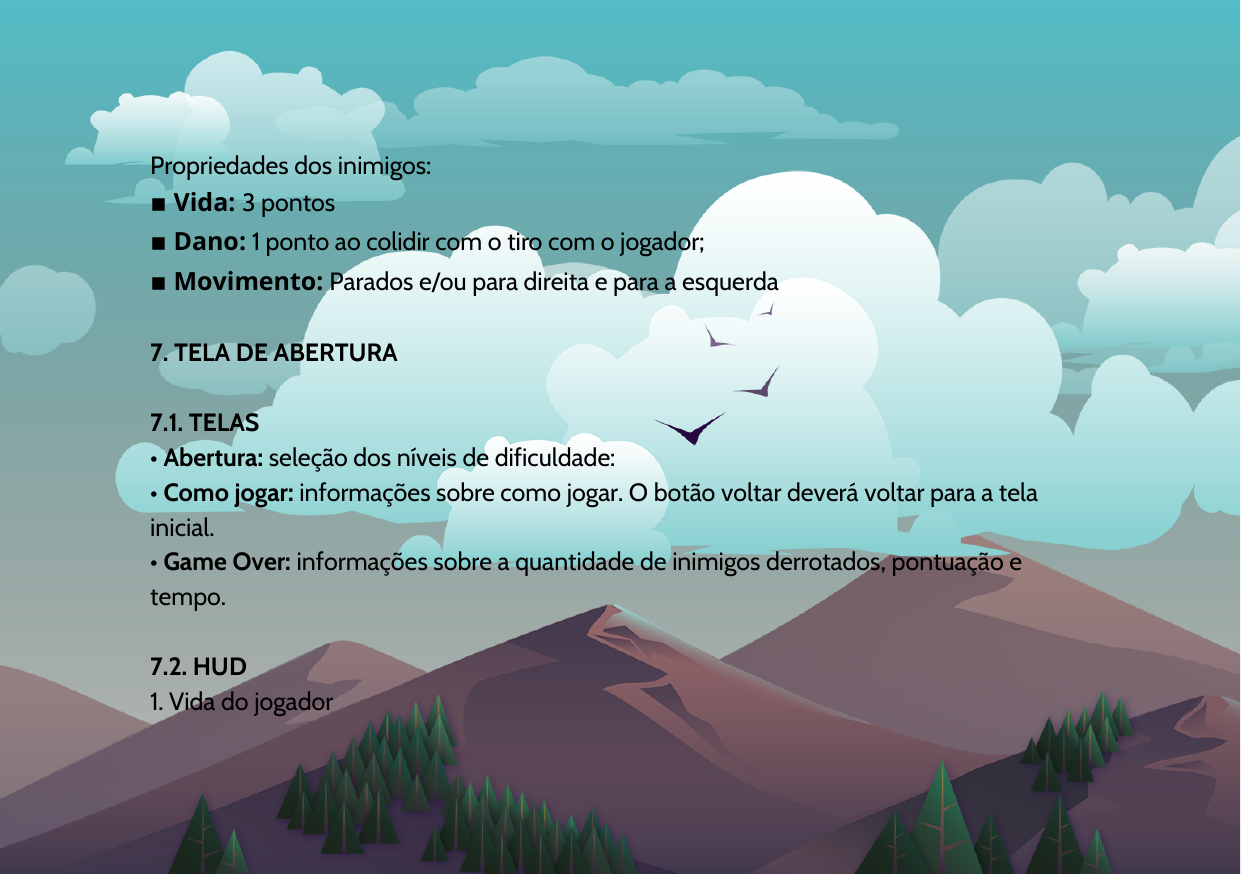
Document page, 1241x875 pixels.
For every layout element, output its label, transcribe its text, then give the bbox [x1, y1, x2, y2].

text ▪ Movimento: Parados e/ou para direita e para a esquerda [150, 263, 1090, 297]
text Propriedades dos inimigos: [150, 150, 1090, 180]
text 7.2. HUD [150, 651, 1090, 682]
text 7.1. TELAS [150, 407, 1090, 437]
picture [0, 0, 1241, 874]
text inicial. [150, 512, 1090, 542]
text • Como jogar: informações sobre como jogar. O botão voltar deverá voltar para a tela [150, 477, 1090, 507]
text • Abertura: seleção dos níveis de dificuldade: [150, 442, 1090, 472]
text • Game Over: informações sobre a quantidade de inimigos derrotados, pontuação e [150, 547, 1090, 577]
text 7. TELA DE ABERTURA [150, 337, 1090, 368]
text 1. Vida do jogador [150, 686, 1090, 717]
text ▪ Dano: 1 ponto ao colidir com o tiro com o jogador; [150, 224, 1090, 258]
text tempo. [150, 582, 1090, 612]
text ▪ Vida: 3 pontos [150, 185, 1090, 219]
